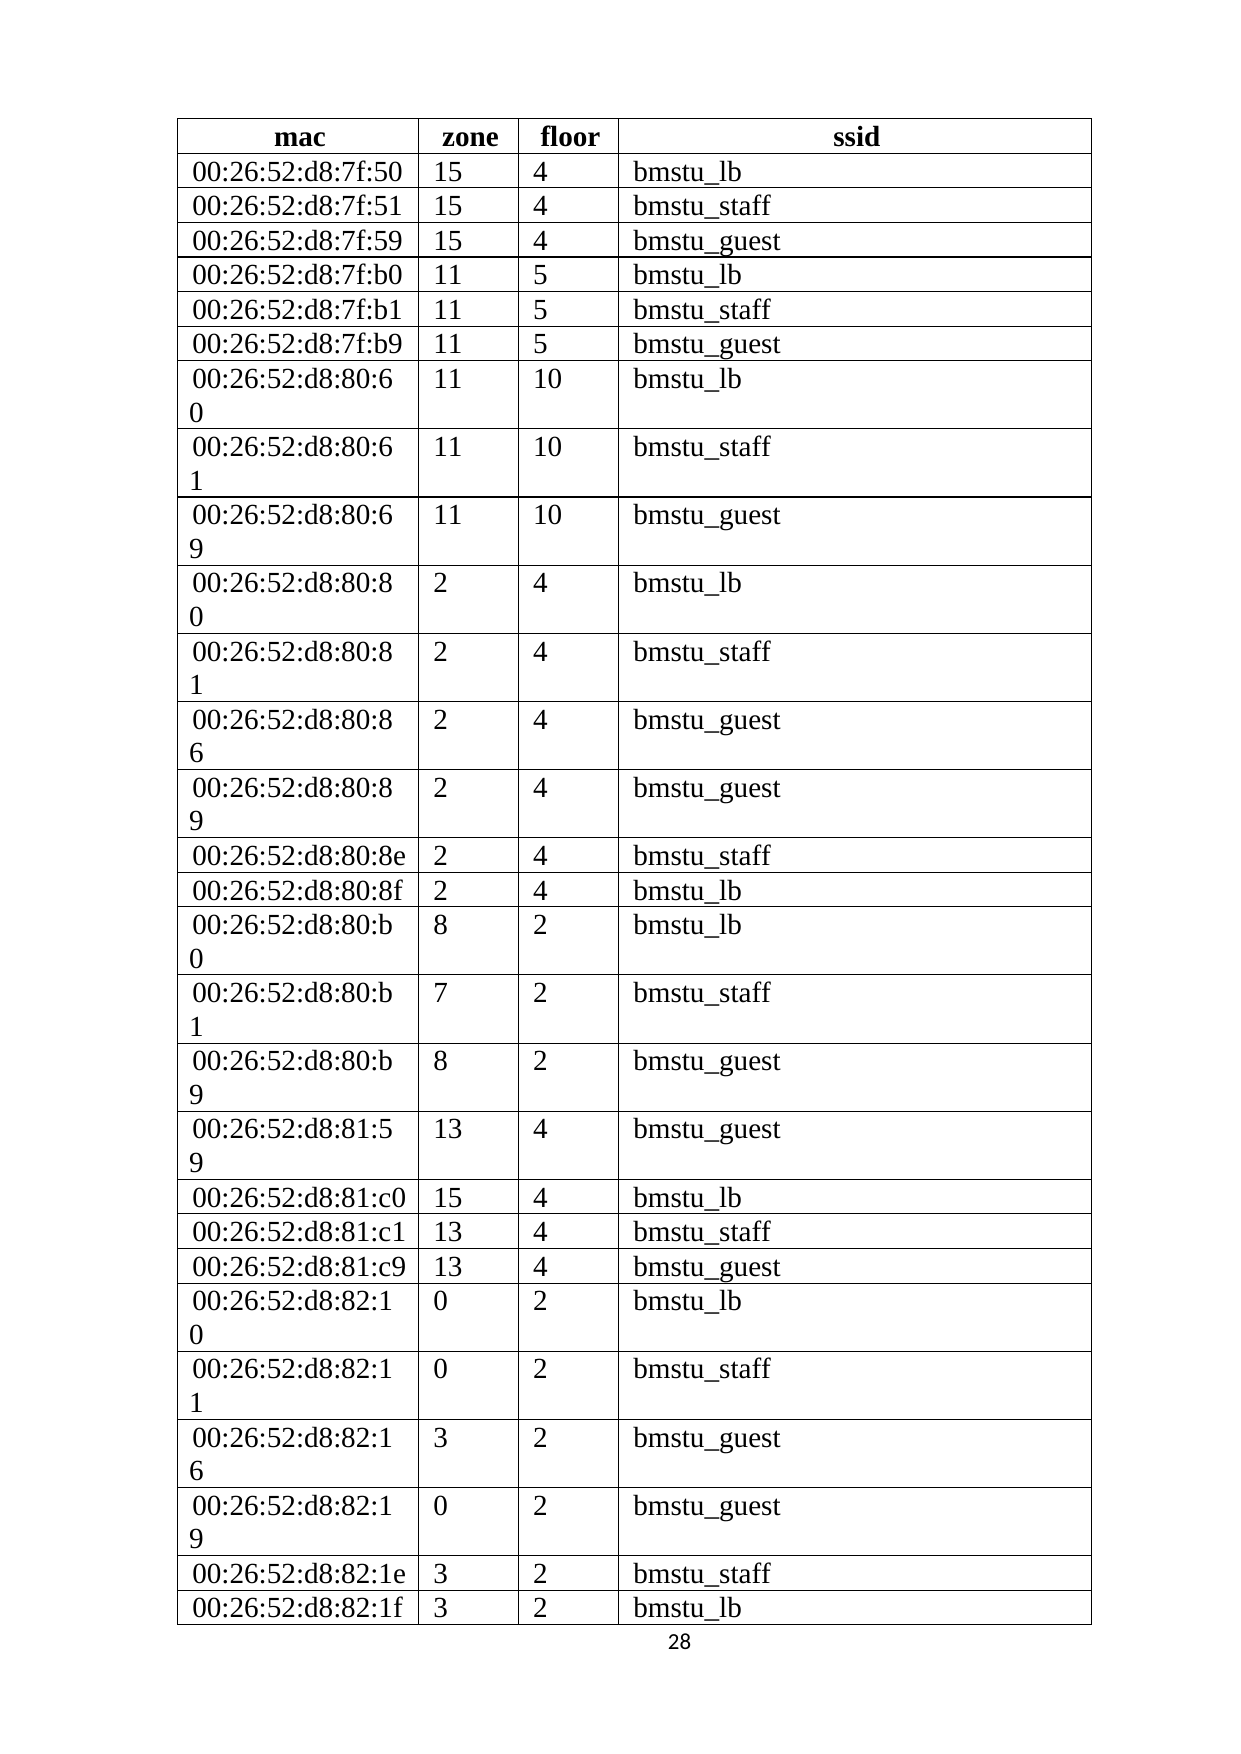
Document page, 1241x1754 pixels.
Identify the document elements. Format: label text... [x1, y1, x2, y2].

table_cell 4 [519, 1180, 618, 1213]
table_cell 00:26:52:d8:7f:b9 [178, 327, 418, 360]
table_cell 00:26:52:d8:80:60 [178, 361, 418, 428]
table_cell bmstu_staff [619, 1556, 1091, 1589]
table_cell 2 [519, 1556, 618, 1589]
table_cell bmstu_guest [619, 223, 1091, 256]
table_cell 13 [419, 1112, 518, 1179]
table_cell bmstu_staff [619, 429, 1091, 496]
table_cell bmstu_lb [619, 361, 1091, 428]
table_cell 2 [519, 1284, 618, 1351]
table_cell 00:26:52:d8:80:86 [178, 702, 418, 769]
table_cell 13 [419, 1249, 518, 1282]
table_cell 00:26:52:d8:80:80 [178, 566, 418, 633]
table_cell 10 [519, 498, 618, 564]
table_cell bmstu_lb [619, 1591, 1091, 1624]
table_cell 00:26:52:d8:80:89 [178, 770, 418, 837]
table_cell 13 [419, 1214, 518, 1248]
table_cell 2 [419, 873, 518, 906]
table_cell 3 [419, 1556, 518, 1589]
table_header ssid [619, 119, 1091, 153]
table_header zone [419, 119, 518, 153]
table_cell bmstu_staff [619, 292, 1091, 326]
table_cell 11 [419, 327, 518, 360]
table_cell 0 [419, 1352, 518, 1419]
table_cell 5 [519, 292, 618, 326]
table_cell 00:26:52:d8:7f:59 [178, 223, 418, 256]
table_cell 2 [519, 1044, 618, 1111]
table_cell bmstu_guest [619, 498, 1091, 564]
table_cell 8 [419, 907, 518, 974]
table_cell 00:26:52:d8:7f:b1 [178, 292, 418, 326]
table_cell 3 [419, 1420, 518, 1487]
table_cell 2 [519, 1488, 618, 1555]
table_cell bmstu_guest [619, 702, 1091, 769]
table_cell 15 [419, 154, 518, 187]
table_cell 00:26:52:d8:80:61 [178, 429, 418, 496]
table_cell 4 [519, 702, 618, 769]
table_cell 2 [419, 566, 518, 633]
table_cell 15 [419, 223, 518, 256]
table_cell 00:26:52:d8:80:81 [178, 634, 418, 701]
table_cell 2 [419, 770, 518, 837]
table_cell 10 [519, 429, 618, 496]
table_cell 2 [519, 907, 618, 974]
table_cell 00:26:52:d8:81:59 [178, 1112, 418, 1179]
table_cell bmstu_lb [619, 1284, 1091, 1351]
table_cell 00:26:52:d8:80:b0 [178, 907, 418, 974]
table_cell 4 [519, 634, 618, 701]
table_cell 4 [519, 873, 618, 906]
table_cell bmstu_staff [619, 975, 1091, 1042]
table_cell 00:26:52:d8:7f:b0 [178, 258, 418, 291]
table_cell bmstu_staff [619, 188, 1091, 222]
table_cell bmstu_staff [619, 634, 1091, 701]
table_cell 00:26:52:d8:7f:51 [178, 188, 418, 222]
table_cell 7 [419, 975, 518, 1042]
table_cell 11 [419, 292, 518, 326]
table_cell 00:26:52:d8:81:c1 [178, 1214, 418, 1248]
table_cell bmstu_lb [619, 258, 1091, 291]
table_cell bmstu_lb [619, 907, 1091, 974]
table_cell 00:26:52:d8:7f:50 [178, 154, 418, 187]
table_cell bmstu_lb [619, 566, 1091, 633]
table_cell 00:26:52:d8:82:16 [178, 1420, 418, 1487]
table_cell bmstu_lb [619, 1180, 1091, 1213]
table_cell 4 [519, 1214, 618, 1248]
table_cell 00:26:52:d8:81:c9 [178, 1249, 418, 1282]
table_cell 00:26:52:d8:82:11 [178, 1352, 418, 1419]
table_cell 2 [419, 702, 518, 769]
table_cell 4 [519, 1249, 618, 1282]
table_cell 11 [419, 429, 518, 496]
table_cell 2 [519, 975, 618, 1042]
table_cell 00:26:52:d8:81:c0 [178, 1180, 418, 1213]
table_cell 2 [519, 1591, 618, 1624]
table_cell 00:26:52:d8:80:8e [178, 838, 418, 872]
table_cell bmstu_lb [619, 154, 1091, 187]
table_cell bmstu_staff [619, 1214, 1091, 1248]
table_cell 4 [519, 770, 618, 837]
table_cell bmstu_guest [619, 1112, 1091, 1179]
table_cell 15 [419, 188, 518, 222]
table_cell 00:26:52:d8:82:1f [178, 1591, 418, 1624]
table_cell bmstu_guest [619, 1488, 1091, 1555]
table_cell 11 [419, 498, 518, 564]
table_cell bmstu_staff [619, 1352, 1091, 1419]
table_cell 00:26:52:d8:82:1e [178, 1556, 418, 1589]
table_cell 00:26:52:d8:82:10 [178, 1284, 418, 1351]
table_cell 00:26:52:d8:80:b1 [178, 975, 418, 1042]
table_cell 4 [519, 838, 618, 872]
table_cell bmstu_lb [619, 873, 1091, 906]
table_cell 5 [519, 258, 618, 291]
table_cell 4 [519, 566, 618, 633]
table_cell 15 [419, 1180, 518, 1213]
table_cell 4 [519, 1112, 618, 1179]
table_cell 2 [419, 838, 518, 872]
table_cell bmstu_staff [619, 838, 1091, 872]
table_cell bmstu_guest [619, 1249, 1091, 1282]
table_cell 10 [519, 361, 618, 428]
table_cell bmstu_guest [619, 770, 1091, 837]
table_cell 00:26:52:d8:80:69 [178, 498, 418, 564]
table_cell 8 [419, 1044, 518, 1111]
table_header floor [519, 119, 618, 153]
table_cell 2 [519, 1420, 618, 1487]
table_cell 3 [419, 1591, 518, 1624]
table_cell bmstu_guest [619, 1420, 1091, 1487]
table_cell 4 [519, 223, 618, 256]
table_cell 0 [419, 1284, 518, 1351]
table_cell 5 [519, 327, 618, 360]
table_cell 0 [419, 1488, 518, 1555]
table_cell 2 [419, 634, 518, 701]
table_cell bmstu_guest [619, 1044, 1091, 1111]
table_header mac [178, 119, 418, 153]
table_cell 11 [419, 258, 518, 291]
table_cell 2 [519, 1352, 618, 1419]
table_cell 4 [519, 154, 618, 187]
table_cell bmstu_guest [619, 327, 1091, 360]
table_cell 00:26:52:d8:80:b9 [178, 1044, 418, 1111]
table_cell 11 [419, 361, 518, 428]
table_cell 00:26:52:d8:82:19 [178, 1488, 418, 1555]
table_cell 4 [519, 188, 618, 222]
table_cell 00:26:52:d8:80:8f [178, 873, 418, 906]
